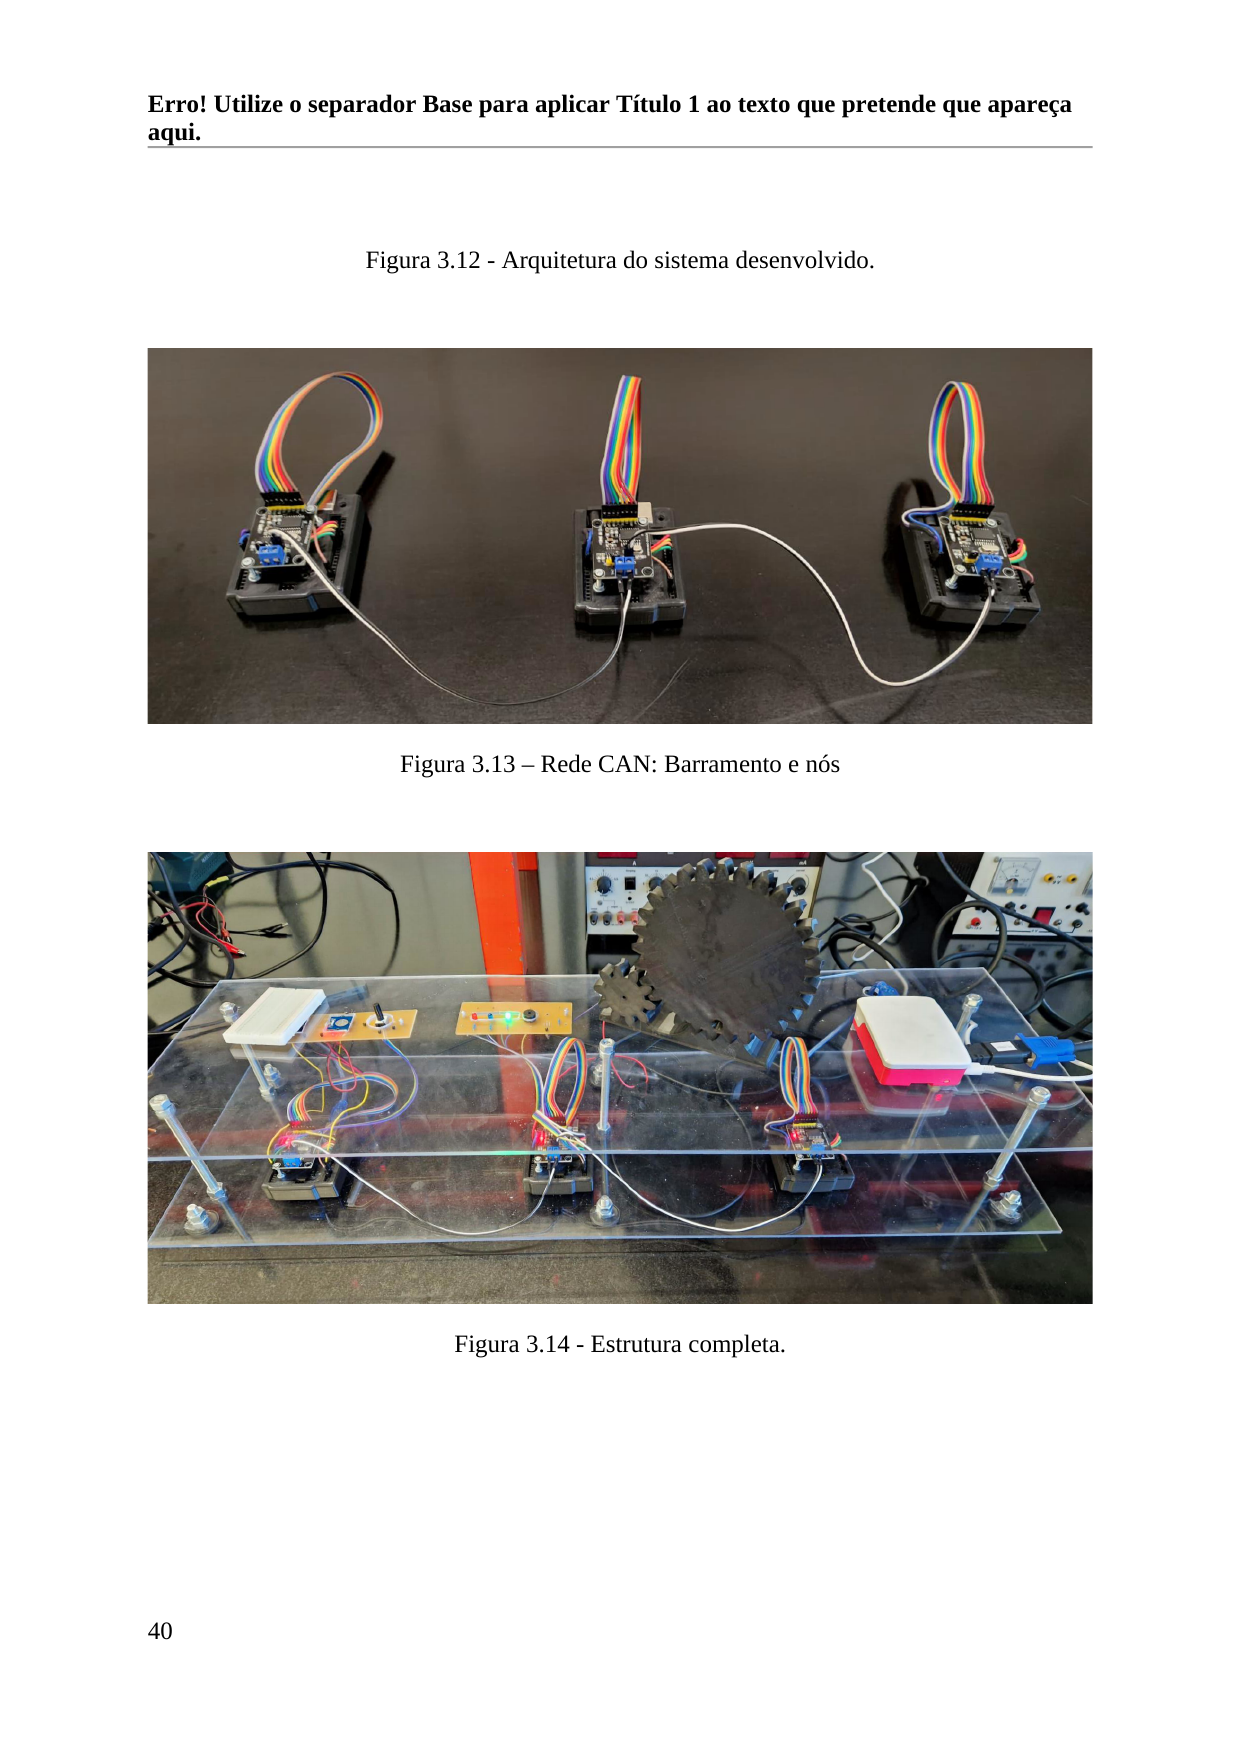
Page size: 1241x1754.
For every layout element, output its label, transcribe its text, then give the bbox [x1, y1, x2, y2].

picture [147, 348, 1093, 724]
picture [147, 852, 1093, 1304]
